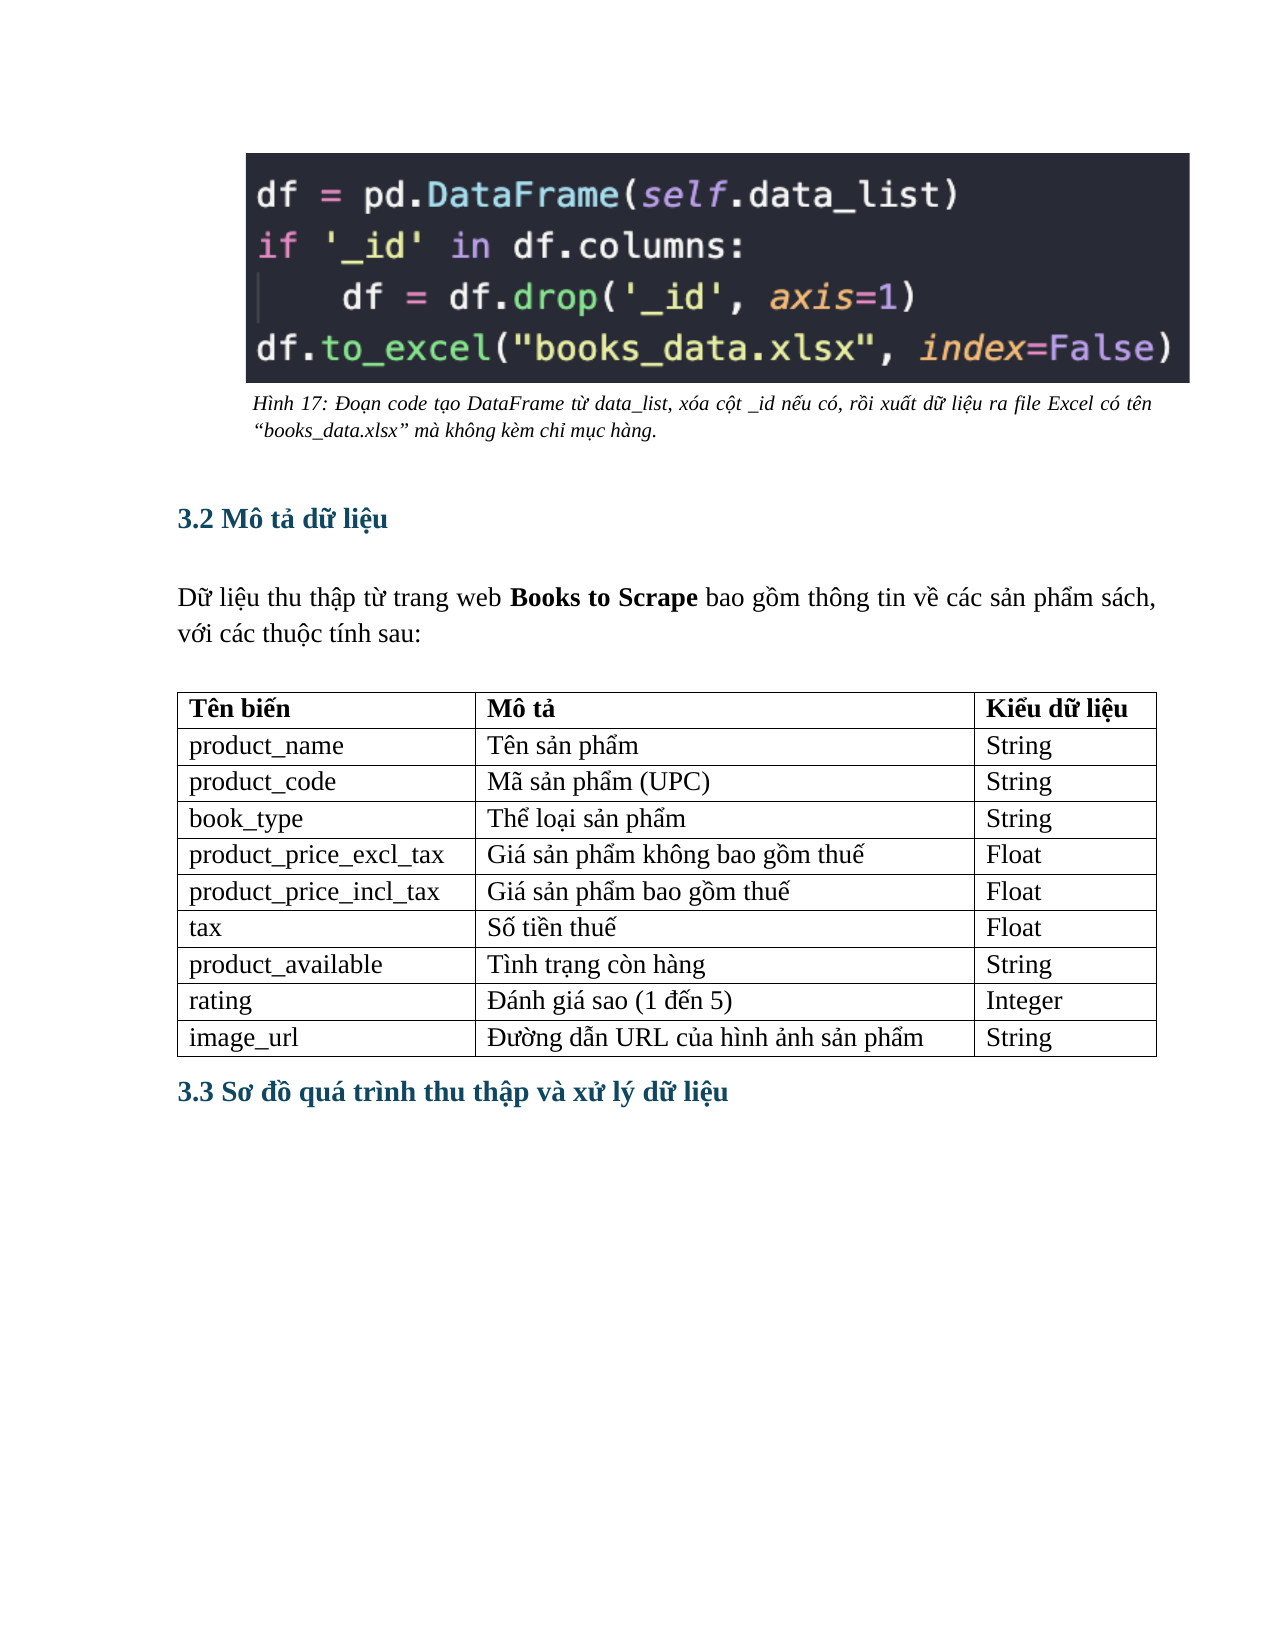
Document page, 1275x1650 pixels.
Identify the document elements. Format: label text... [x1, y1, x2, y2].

table_cell Đánh giá sao (1 đến 5) [476, 984, 974, 1020]
table_cell Integer [975, 984, 1156, 1020]
table_header Tên biến [178, 693, 475, 728]
table_cell tax [178, 911, 475, 947]
table_cell Float [975, 875, 1156, 910]
table_cell product_available [178, 948, 475, 983]
table_cell rating [178, 984, 475, 1020]
table_cell Mã sản phẩm (UPC) [476, 766, 974, 801]
table_cell product_code [178, 766, 475, 801]
table_cell Đường dẫn URL của hình ảnh sản phẩm [476, 1021, 974, 1056]
table_cell product_name [178, 729, 475, 764]
table_cell String [975, 1021, 1156, 1056]
subtitle 3.2 Mô tả dữ liệu [177, 501, 1157, 535]
text Dữ liệu thu thập từ trang web Books to Scrape bao gồm thông tin về các sản phẩm sách, với các thuộc tính sau: [177, 582, 1157, 648]
table_cell Tên sản phẩm [476, 729, 974, 764]
table_cell String [975, 729, 1156, 764]
table_header Mô tả [476, 693, 974, 728]
table_cell Thể loại sản phẩm [476, 802, 974, 837]
table_cell String [975, 766, 1156, 801]
table_cell Số tiền thuế [476, 911, 974, 947]
table_cell Giá sản phẩm không bao gồm thuế [476, 839, 974, 874]
table_cell Float [975, 839, 1156, 874]
table_cell product_price_excl_tax [178, 839, 475, 874]
table_cell Giá sản phẩm bao gồm thuế [476, 875, 974, 910]
subtitle 3.3 Sơ đồ quá trình thu thập và xử lý dữ liệu [177, 1074, 1157, 1107]
table_cell image_url [178, 1021, 475, 1056]
table_header Kiểu dữ liệu [975, 693, 1156, 728]
table_cell book_type [178, 802, 475, 837]
table_cell product_price_incl_tax [178, 875, 475, 910]
table_cell String [975, 802, 1156, 837]
picture [245, 153, 1190, 383]
table_cell Tình trạng còn hàng [476, 948, 974, 983]
table_cell String [975, 948, 1156, 983]
table_cell Float [975, 911, 1156, 947]
text Hình 17: Đoạn code tạo DataFrame từ data_list, xóa cột _id nếu có, rồi xuất dữ liệu ra file Excel có tên “books_data.xlsx” mà không kèm chỉ mục hàng. [252, 383, 1157, 442]
